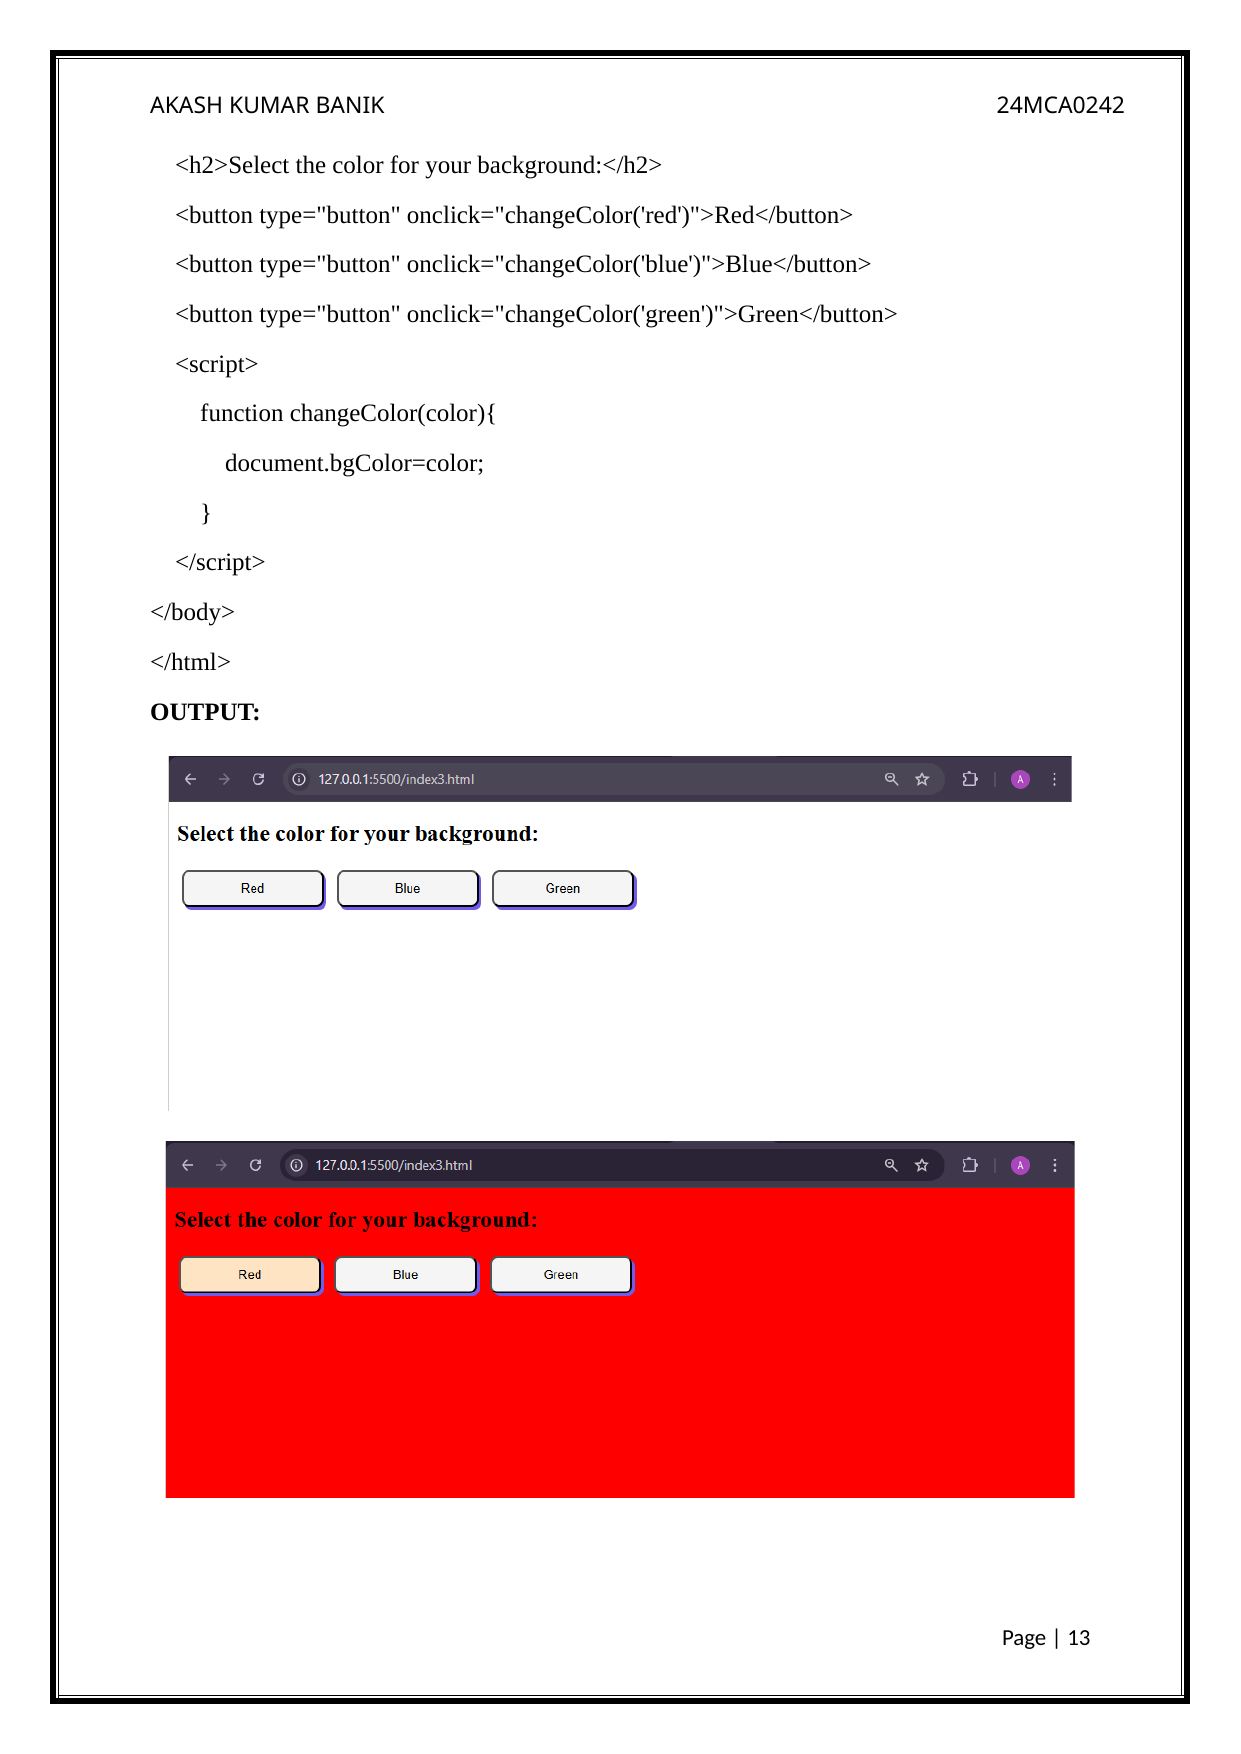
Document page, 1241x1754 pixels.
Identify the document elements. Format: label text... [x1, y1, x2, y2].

text document.bgColor=color; [150, 448, 1090, 477]
text } [150, 498, 1090, 527]
text function changeColor(color){ [150, 398, 1090, 427]
text <script> [150, 349, 1090, 377]
text <button type="button" onclick="changeColor('red')">Red</button> [150, 200, 1090, 228]
text </script> [150, 547, 1090, 576]
picture [168, 756, 1072, 1111]
text <button type="button" onclick="changeColor('green')">Green</button> [150, 299, 1090, 328]
text <button type="button" onclick="changeColor('blue')">Blue</button> [150, 249, 1090, 278]
text </html> [150, 647, 1090, 676]
picture [165, 1141, 1075, 1498]
text OUTPUT: [150, 697, 1090, 725]
text </body> [150, 597, 1090, 626]
text <h2>Select the color for your background:</h2> [150, 150, 1090, 179]
